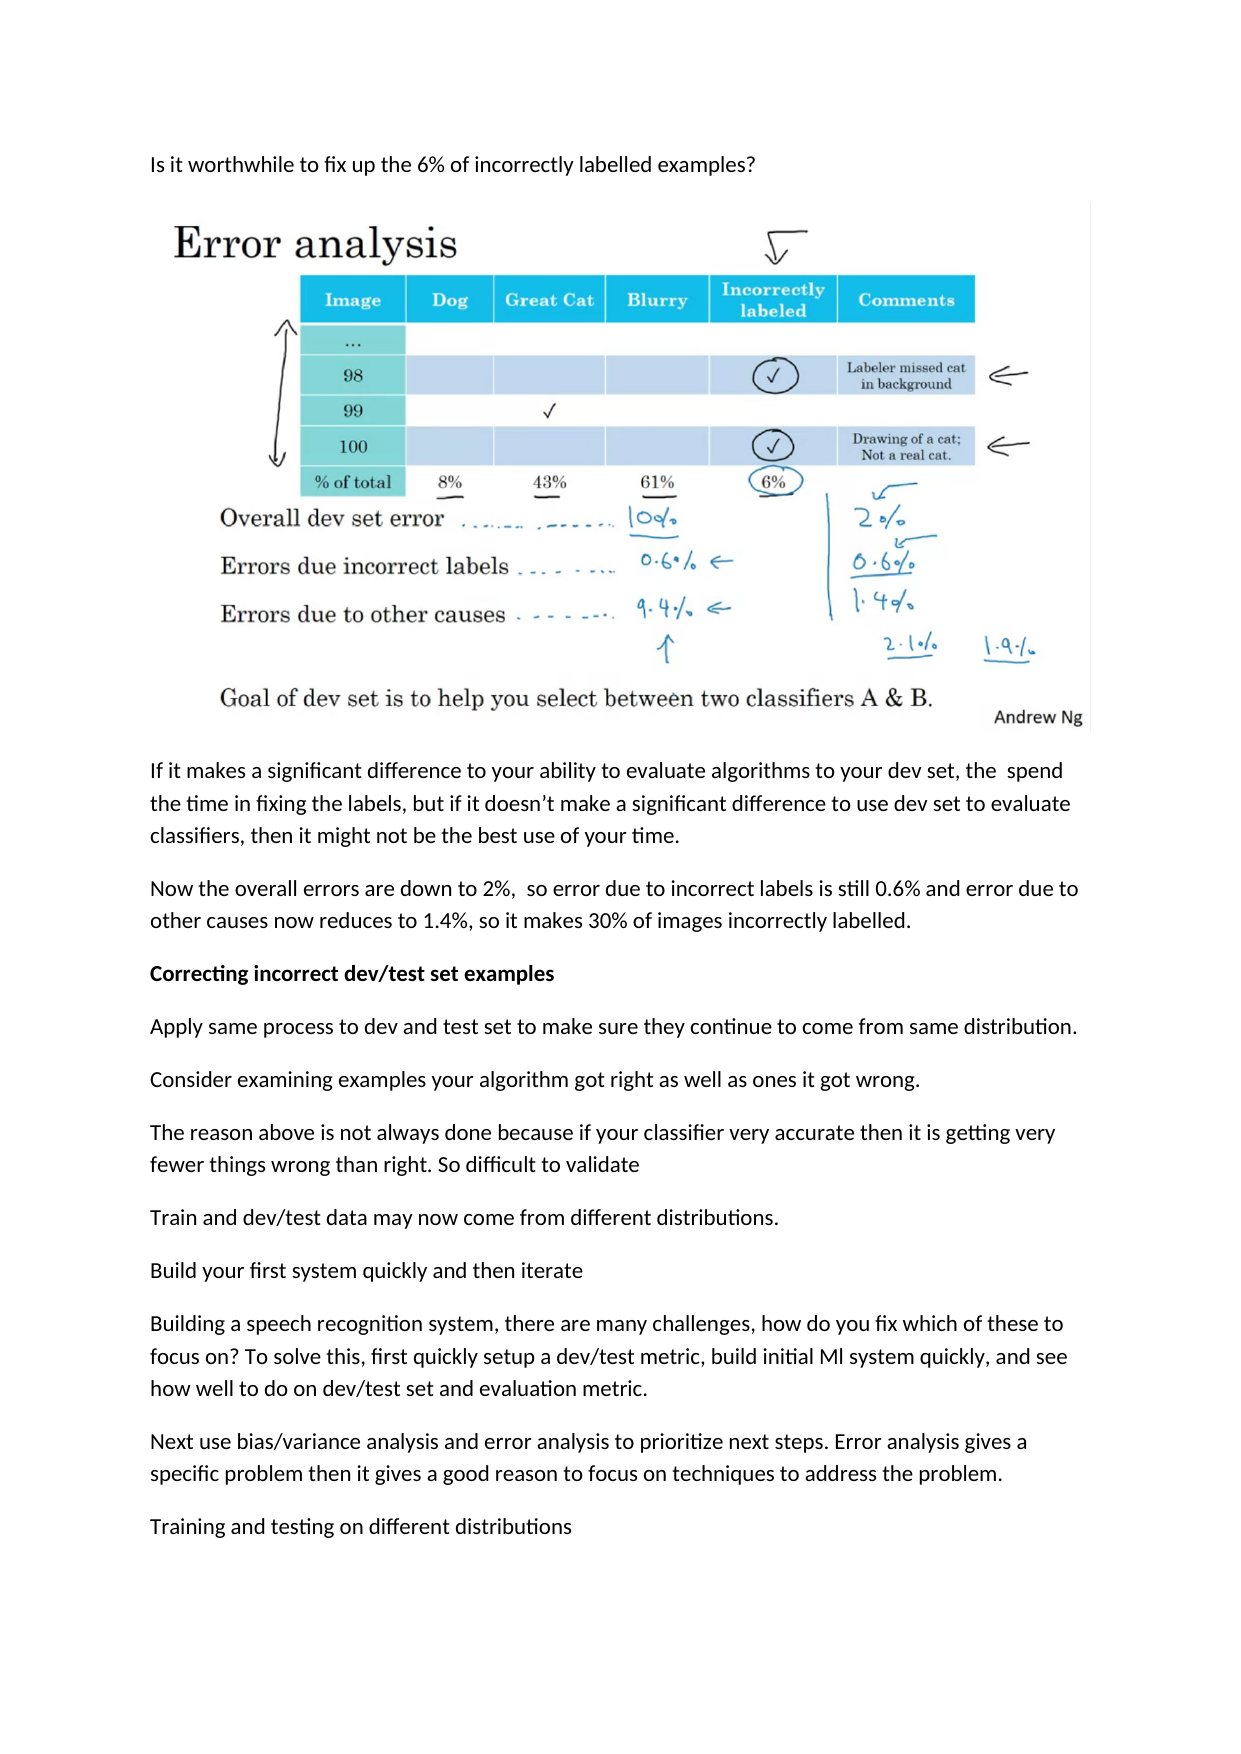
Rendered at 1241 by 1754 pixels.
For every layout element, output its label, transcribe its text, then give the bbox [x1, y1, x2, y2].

text Correcting incorrect dev/test set examples [150, 959, 1090, 987]
text Train and dev/test data may now come from different distributions. [150, 1203, 1090, 1232]
text Training and testing on different distributions [150, 1512, 1090, 1540]
text Build your first system quickly and then iterate [150, 1257, 1090, 1284]
text Apply same process to dev and test set to make sure they continue to come from same distribution. [150, 1012, 1090, 1040]
text Next use bias/variance analysis and error analysis to prioritize next steps. Error analysis gives a specific problem then it gives a good reason to focus on techniques to address the problem. [150, 1427, 1090, 1487]
text Now the overall errors are down to 2%, so error due to incorrect labels is still 0.6% and error due to other causes now reduces to 1.4%, so it makes 30% of images incorrectly labelled. [150, 874, 1090, 934]
text Building a speech recognition system, there are many challenges, how do you fix which of these to focus on? To solve this, first quickly setup a dev/test metric, build initial Ml system quickly, and see how well to do on dev/test set and evaluation metric. [150, 1309, 1090, 1402]
picture [150, 203, 1091, 732]
text Consider examining examples your algorithm got right as well as ones it got wrong. [150, 1065, 1090, 1093]
text Is it worthwhile to fix up the 6% of incorrectly labelled examples? [150, 150, 1090, 178]
text If it makes a significant difference to your ability to evaluate algorithms to your dev set, the spend the time in fixing the labels, but if it doesn’t make a significant difference to use dev set to evaluate classifiers, then it might not be the best use of your time. [150, 757, 1090, 849]
text The reason above is not always done because if your classifier very accurate then it is getting very fewer things wrong than right. So difficult to validate [150, 1118, 1090, 1178]
